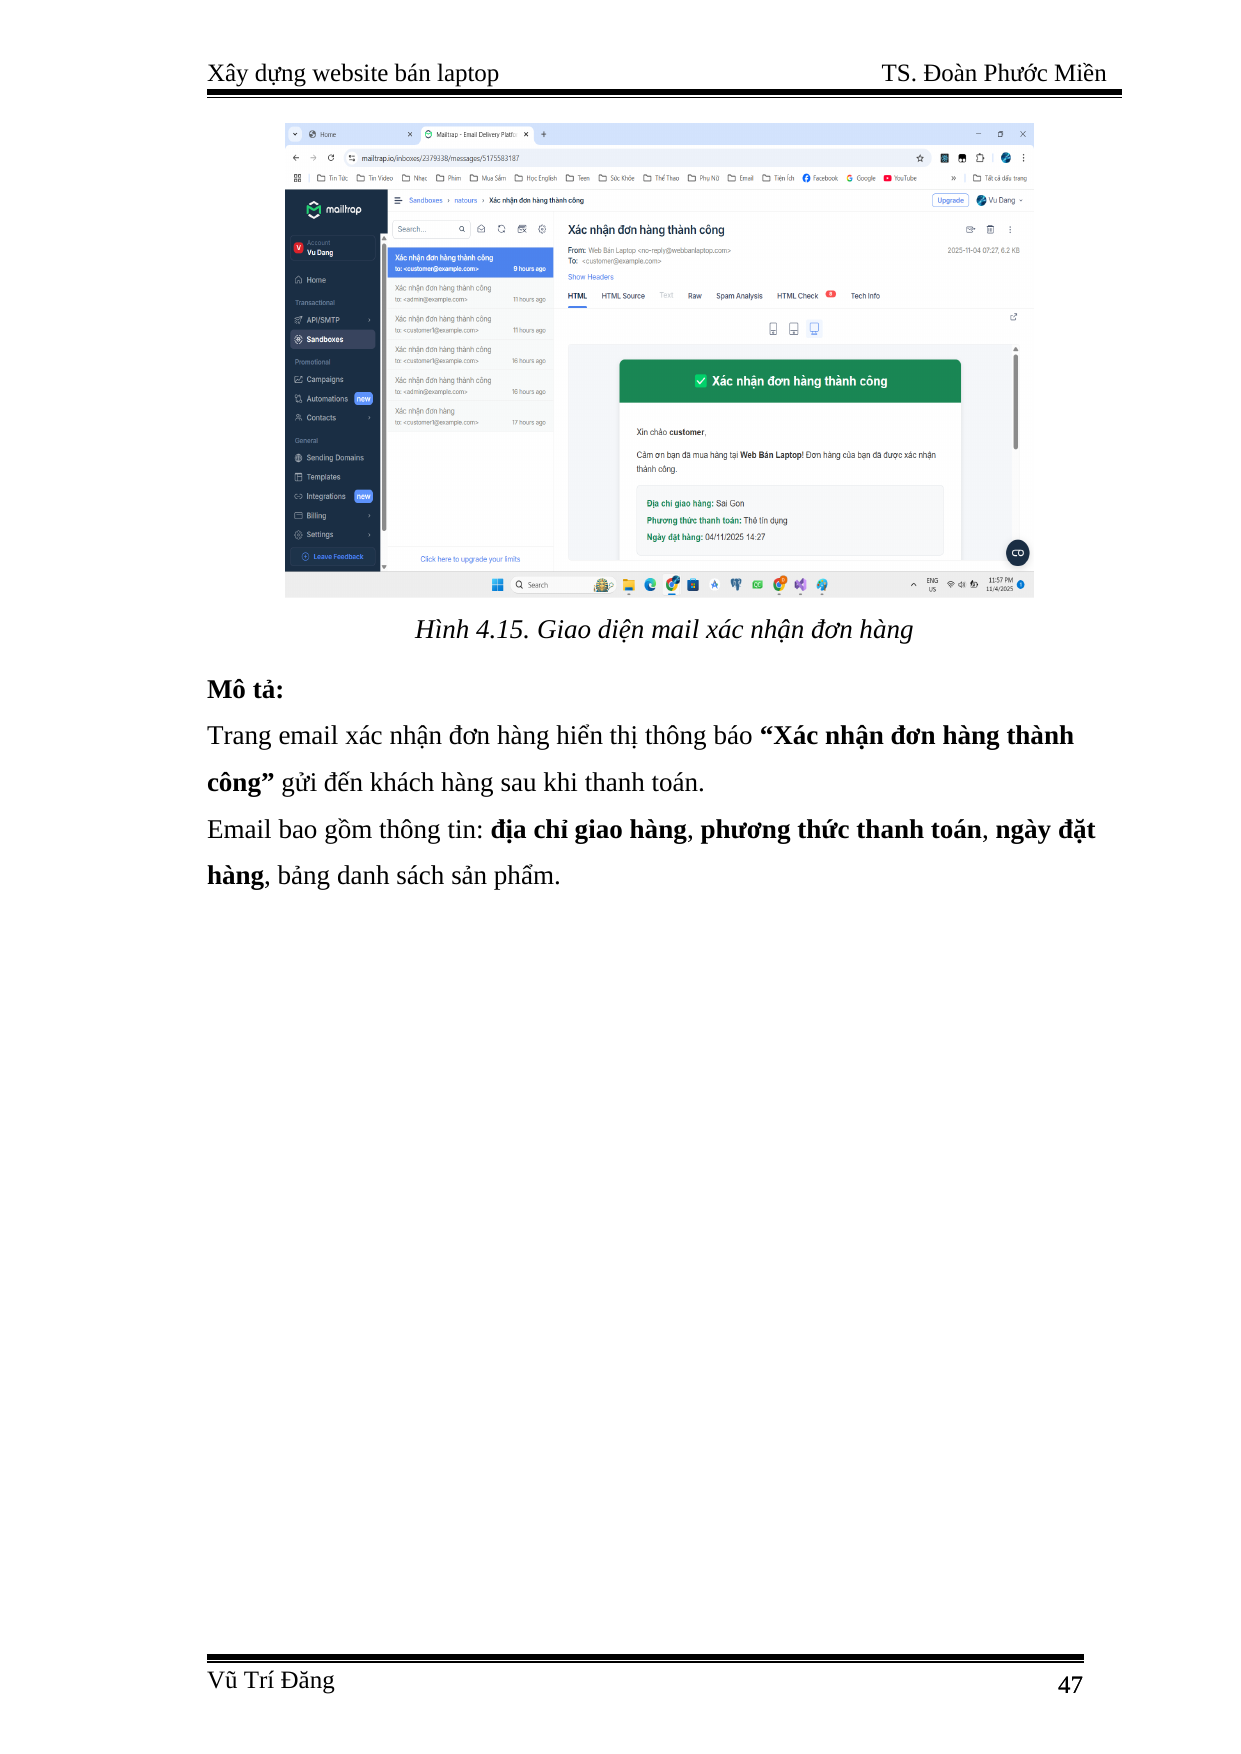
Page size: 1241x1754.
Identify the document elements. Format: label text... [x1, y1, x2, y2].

picture [285, 123, 1034, 598]
text Mô tả: Trang email xác nhận đơn hàng hiển thị thông báo “Xác nhận đơn hàng thành công” gửi đến khách hàng sau khi thanh toán. Email bao gồm thông tin: địa chỉ giao hàng, phương thức thanh toán, ngày đặt hàng, bảng danh sách sản phẩm. [207, 673, 1122, 891]
